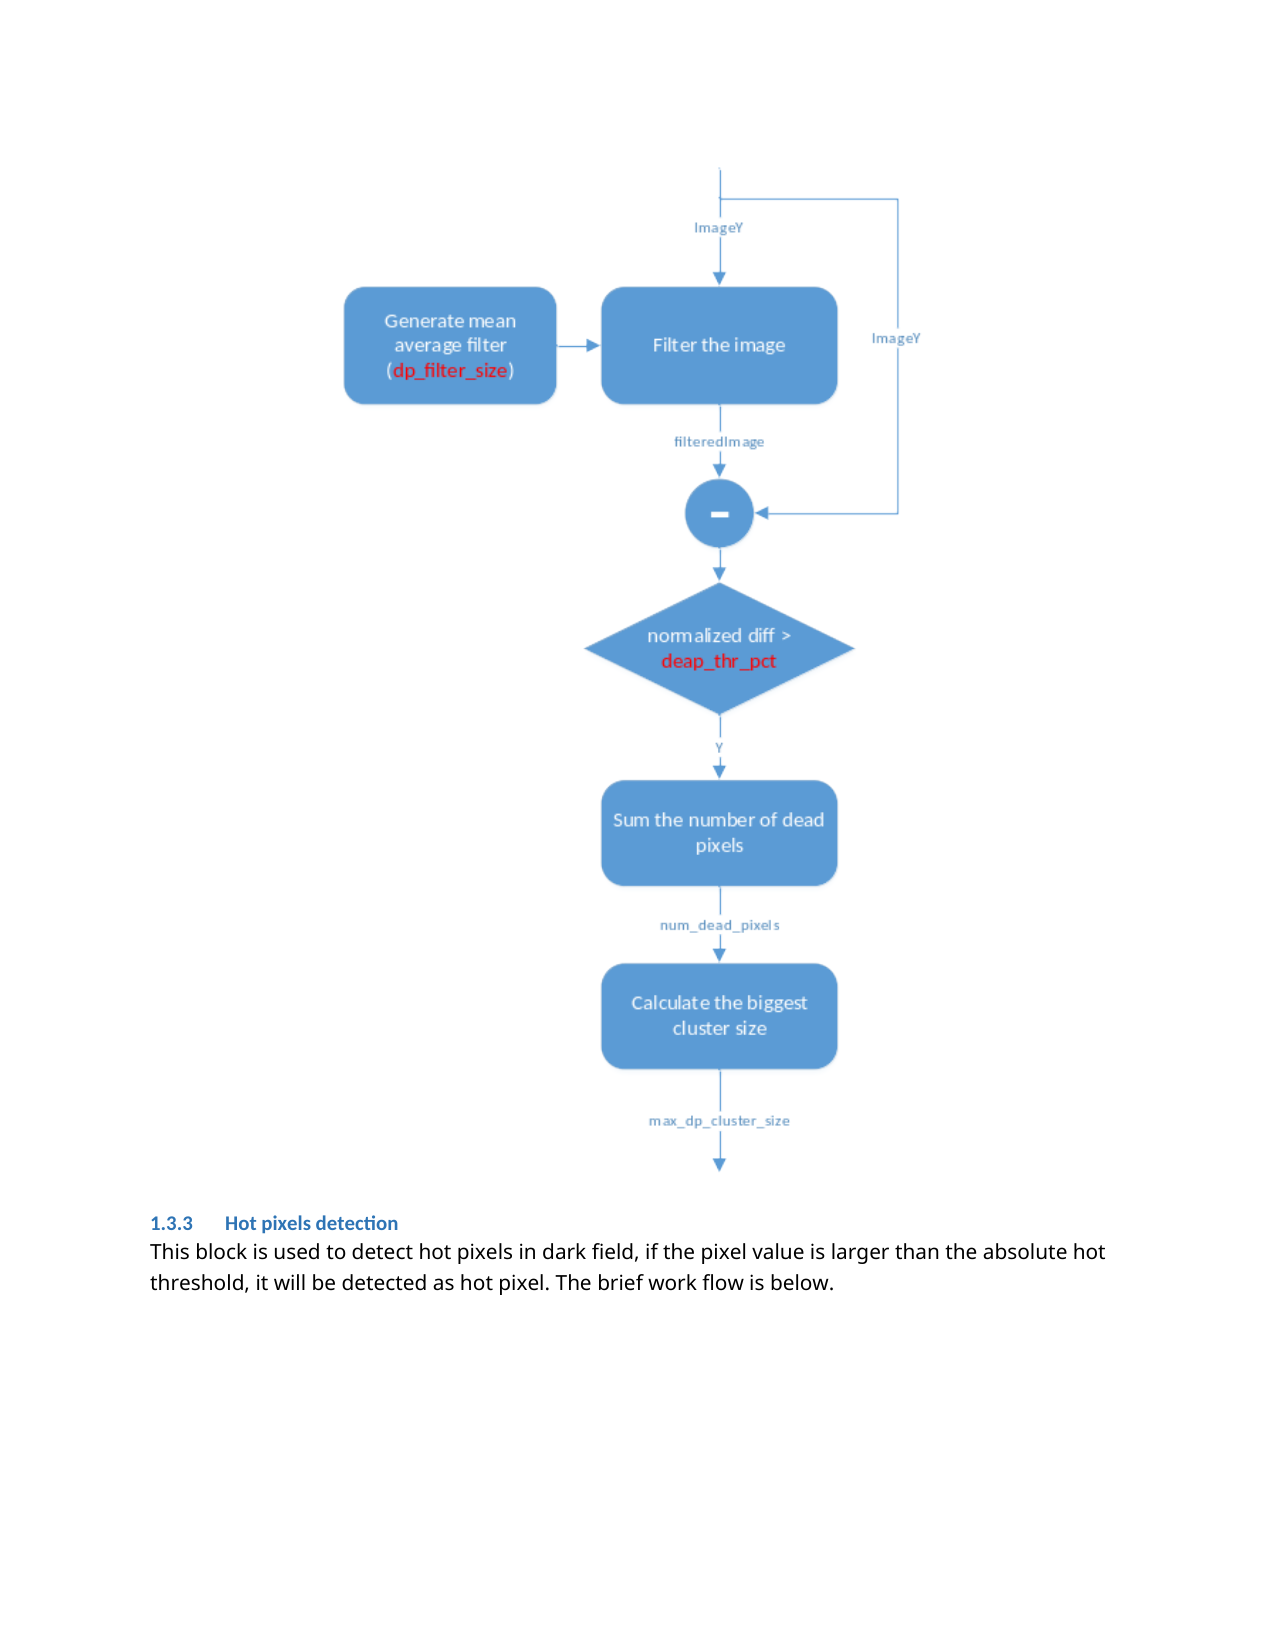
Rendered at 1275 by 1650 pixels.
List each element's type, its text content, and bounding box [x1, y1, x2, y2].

subtitle Hot pixels detection [150, 1210, 1125, 1235]
text This block is used to detect hot pixels in dark field, if the pixel value is larger than the absolute hot threshold, it will be detected as hot pixel. The brief work flow is below. [150, 1237, 1125, 1296]
